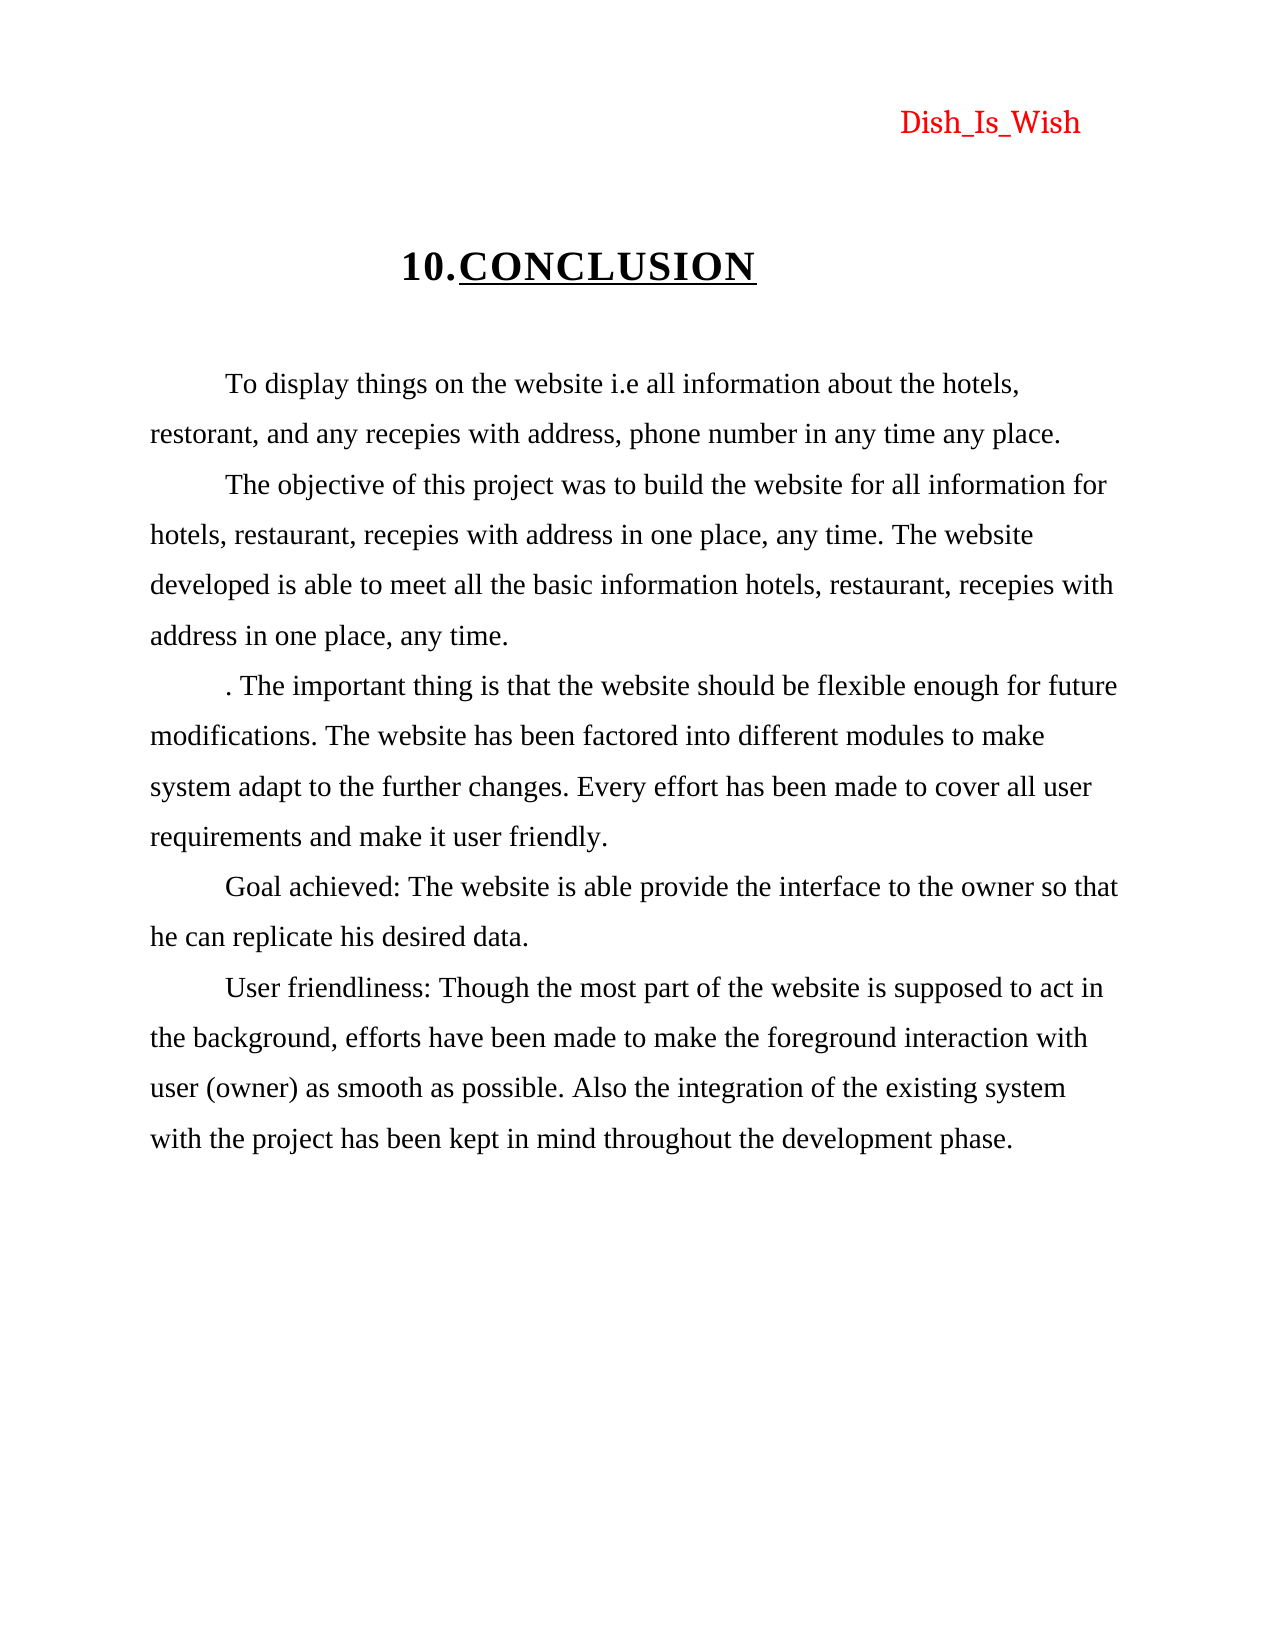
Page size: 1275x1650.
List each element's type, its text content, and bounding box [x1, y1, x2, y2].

subtitle 10.CONCLUSION [150, 241, 1125, 289]
text The objective of this project was to build the website for all information for hotels, restaurant, recepies with address in one place, any time. The website developed is able to meet all the basic information hotels, restaurant, recepies with address in one place, any time. [150, 467, 1125, 651]
text Goal achieved: The website is able provide the interface to the owner so that he can replicate his desired data. [150, 869, 1125, 953]
text To display things on the website i.e all information about the hotels, restorant, and any recepies with address, phone number in any time any place. [150, 366, 1125, 450]
text User friendliness: Though the most part of the website is supposed to act in the background, efforts have been made to make the foreground interaction with user (owner) as smooth as possible. Also the integration of the existing system with the project has been kept in mind throughout the development phase. [150, 970, 1125, 1154]
text . The important thing is that the website should be flexible enough for future modifications. The website has been factored into different modules to make system adapt to the further changes. Every effort has been made to cover all user requirements and make it user friendly. [150, 668, 1125, 852]
